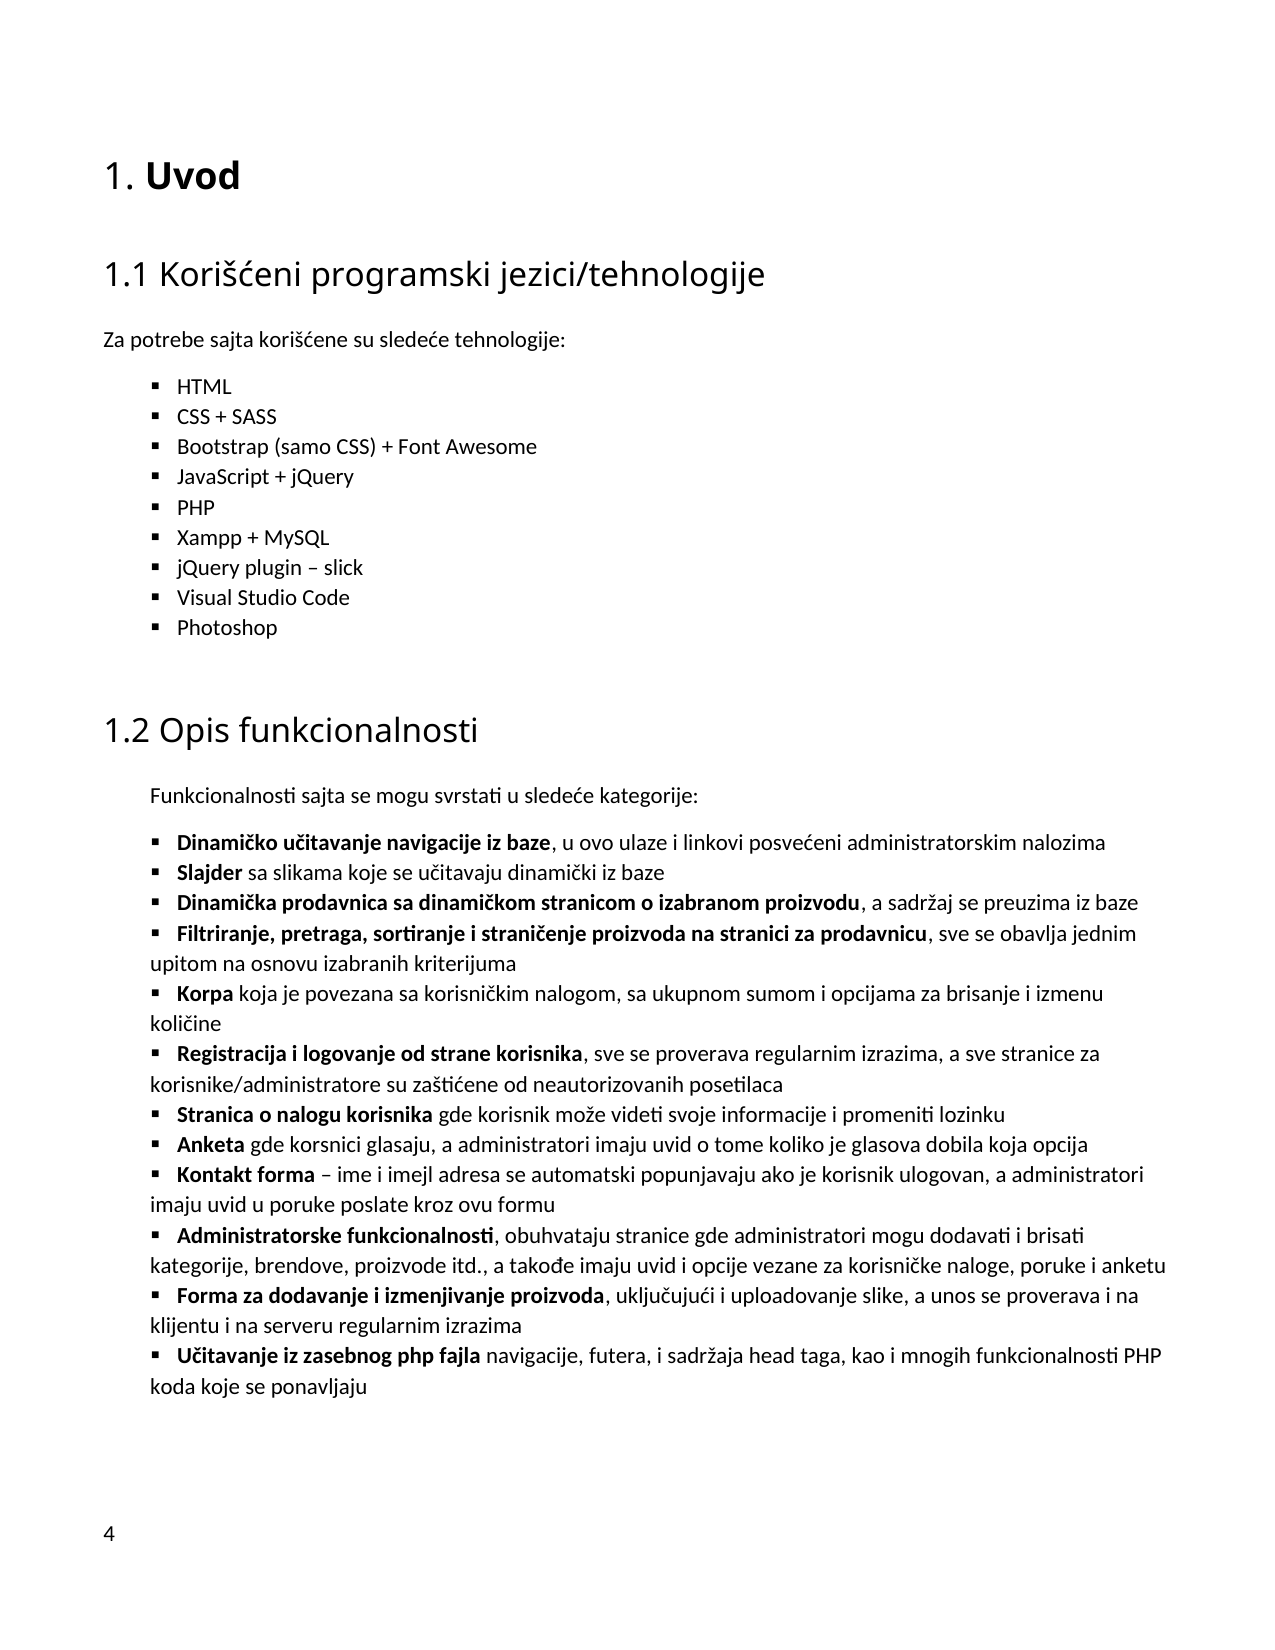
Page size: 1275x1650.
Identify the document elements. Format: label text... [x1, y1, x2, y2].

list Administratorske funkcionalnosti, obuhvataju stranice gde administratori mogu dodavati i brisati kategorije, brendove, proizvode itd., a takođe imaju uvid i opcije vezane za korisničke naloge, poruke i anketu [150, 1221, 1172, 1279]
list Photoshop [103, 613, 1172, 641]
subtitle 1. Uvod [103, 149, 1172, 200]
list Forma za dodavanje i izmenjivanje proizvoda, uključujući i uploadovanje slike, a unos se proverava i na klijentu i na serveru regularnim izrazima [150, 1281, 1172, 1339]
list Xampp + MySQL [103, 523, 1172, 551]
list PHP [103, 493, 1172, 521]
list Kontakt forma – ime i imejl adresa se automatski popunjavaju ako je korisnik ulogovan, a administratori imaju uvid u poruke poslate kroz ovu formu [150, 1160, 1172, 1218]
list Stranica o nalogu korisnika gde korisnik može videti svoje informacije i promeniti lozinku [150, 1100, 1172, 1128]
list Anketa gde korsnici glasaju, a administratori imaju uvid o tome koliko je glasova dobila koja opcija [150, 1130, 1172, 1158]
subtitle 1.1 Korišćeni programski jezici/tehnologije [103, 251, 1172, 296]
list Bootstrap (samo CSS) + Font Awesome [103, 432, 1172, 460]
text Za potrebe sajta korišćene su sledeće tehnologije: [103, 325, 1172, 353]
list Visual Studio Code [103, 583, 1172, 611]
list Slajder sa slikama koje se učitavaju dinamički iz baze [150, 858, 1172, 886]
list JavaScript + jQuery [103, 462, 1172, 490]
list Registracija i logovanje od strane korisnika, sve se proverava regularnim izrazima, a sve stranice za korisnike/administratore su zaštićene od neautorizovanih posetilaca [150, 1039, 1172, 1098]
list Učitavanje iz zasebnog php fajla navigacije, futera, i sadržaja head taga, kao i mnogih funkcionalnosti PHP koda koje se ponavljaju [150, 1342, 1172, 1400]
list Korpa koja je povezana sa korisničkim nalogom, sa ukupnom sumom i opcijama za brisanje i izmenu količine [150, 979, 1172, 1037]
list Filtriranje, pretraga, sortiranje i straničenje proizvoda na stranici za prodavnicu, sve se obavlja jednim upitom na osnovu izabranih kriterijuma [150, 919, 1172, 977]
list Dinamička prodavnica sa dinamičkom stranicom o izabranom proizvodu, a sadržaj se preuzima iz baze [150, 888, 1172, 916]
list CSS + SASS [103, 402, 1172, 430]
text Funkcionalnosti sajta se mogu svrstati u sledeće kategorije: [150, 781, 1172, 809]
subtitle 1.2 Opis funkcionalnosti [103, 707, 1172, 753]
list Dinamičko učitavanje navigacije iz baze, u ovo ulaze i linkovi posvećeni administratorskim nalozima [150, 828, 1172, 856]
list HTML [103, 372, 1172, 400]
list jQuery plugin – slick [103, 553, 1172, 581]
